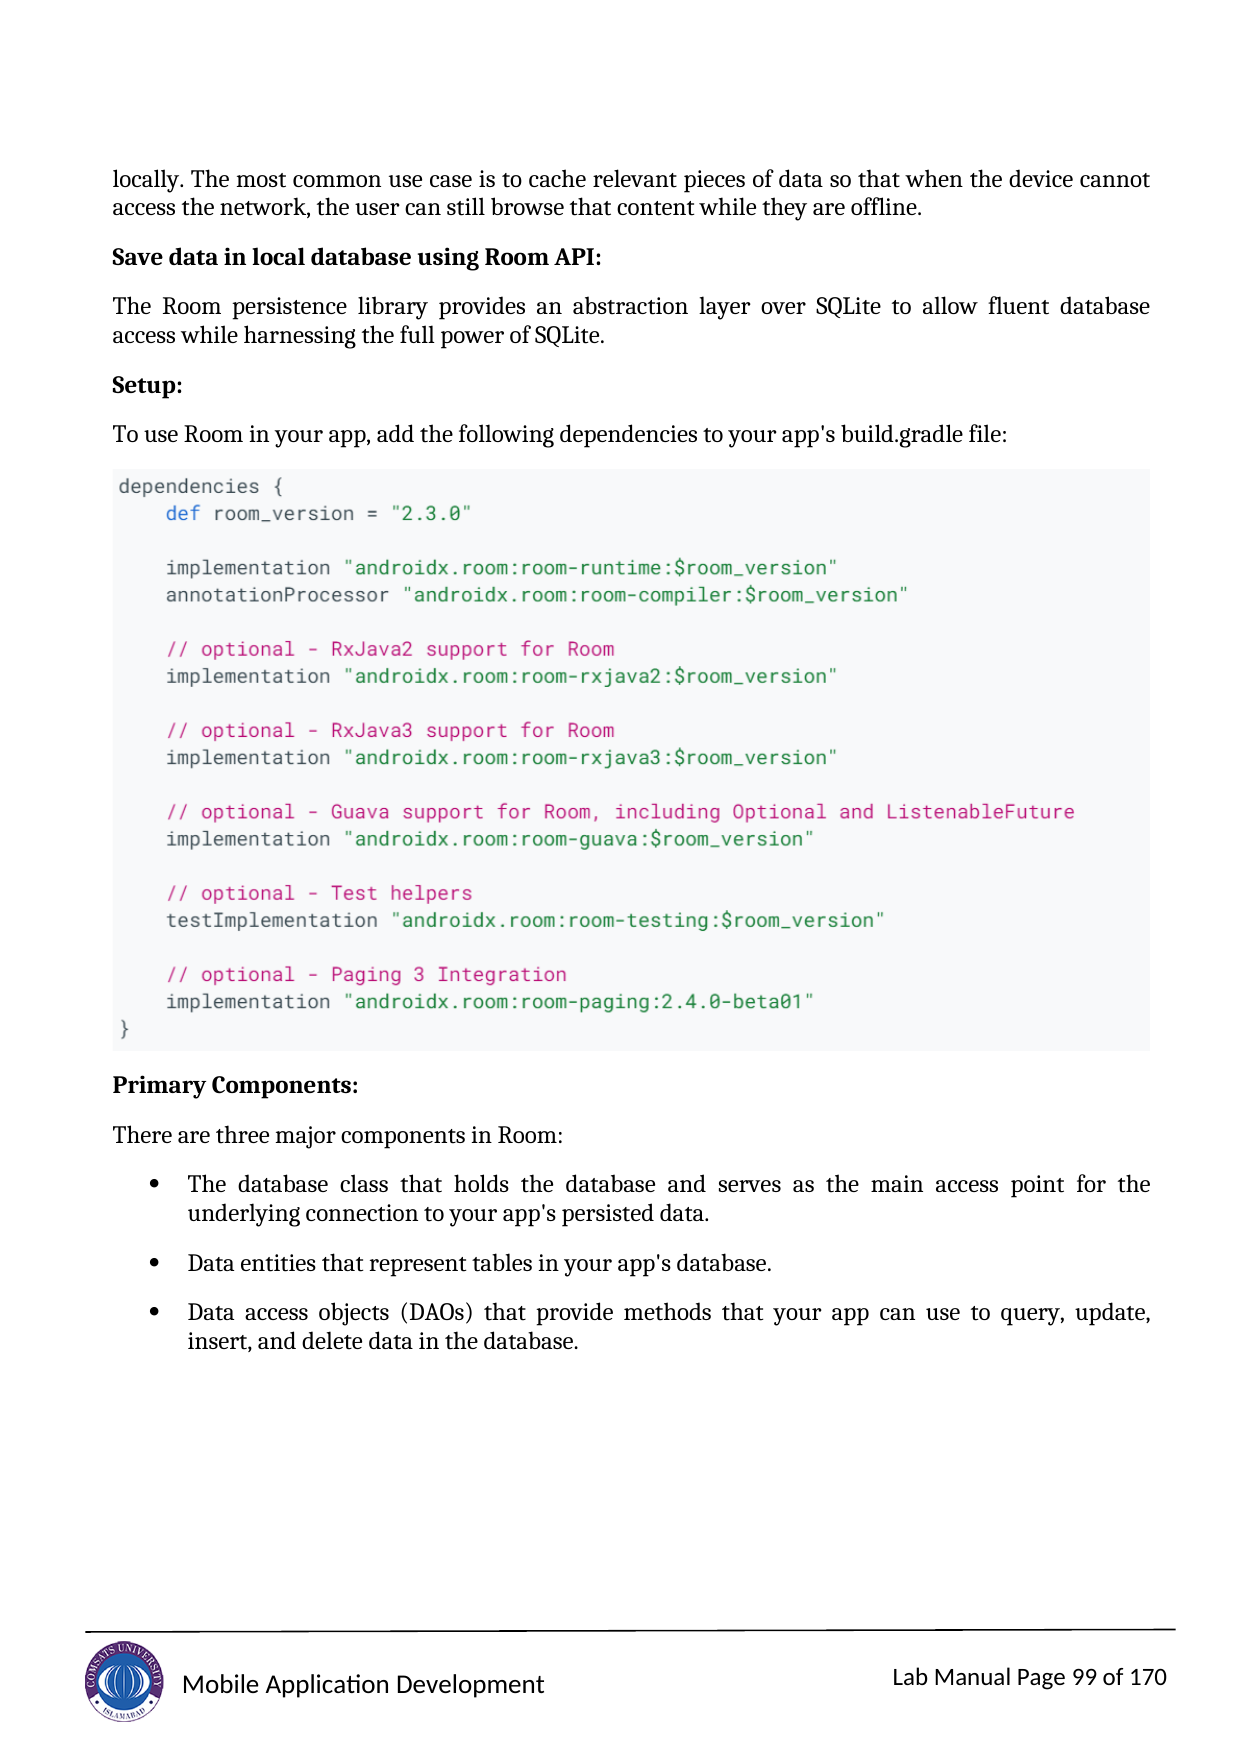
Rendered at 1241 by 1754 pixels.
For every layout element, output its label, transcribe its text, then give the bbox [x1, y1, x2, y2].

list The database class that holds the database and serves as the main access point for the underlying connection to your app's persisted data. [150, 1170, 1152, 1228]
picture [112, 469, 1150, 1051]
text There are three major components in Room: [112, 1121, 1152, 1150]
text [112, 164, 1152, 222]
text To use Room in your app, add the following dependencies to your app's build.gradle file: [112, 420, 1152, 449]
picture [85, 1641, 165, 1722]
subtitle Setup: [112, 371, 1240, 399]
text The Room persistence library provides an abstraction layer over SQLite to allow fluent database access while harnessing the full power of SQLite. [112, 292, 1152, 350]
subtitle Primary Components: [112, 1071, 1240, 1100]
subtitle Save data in local database using Room API: [112, 243, 1240, 272]
list Data entities that represent tables in your app's database. [150, 1249, 1152, 1277]
list Data access objects (DAOs) that provide methods that your app can use to query, update, insert, and delete data in the database. [150, 1298, 1152, 1356]
